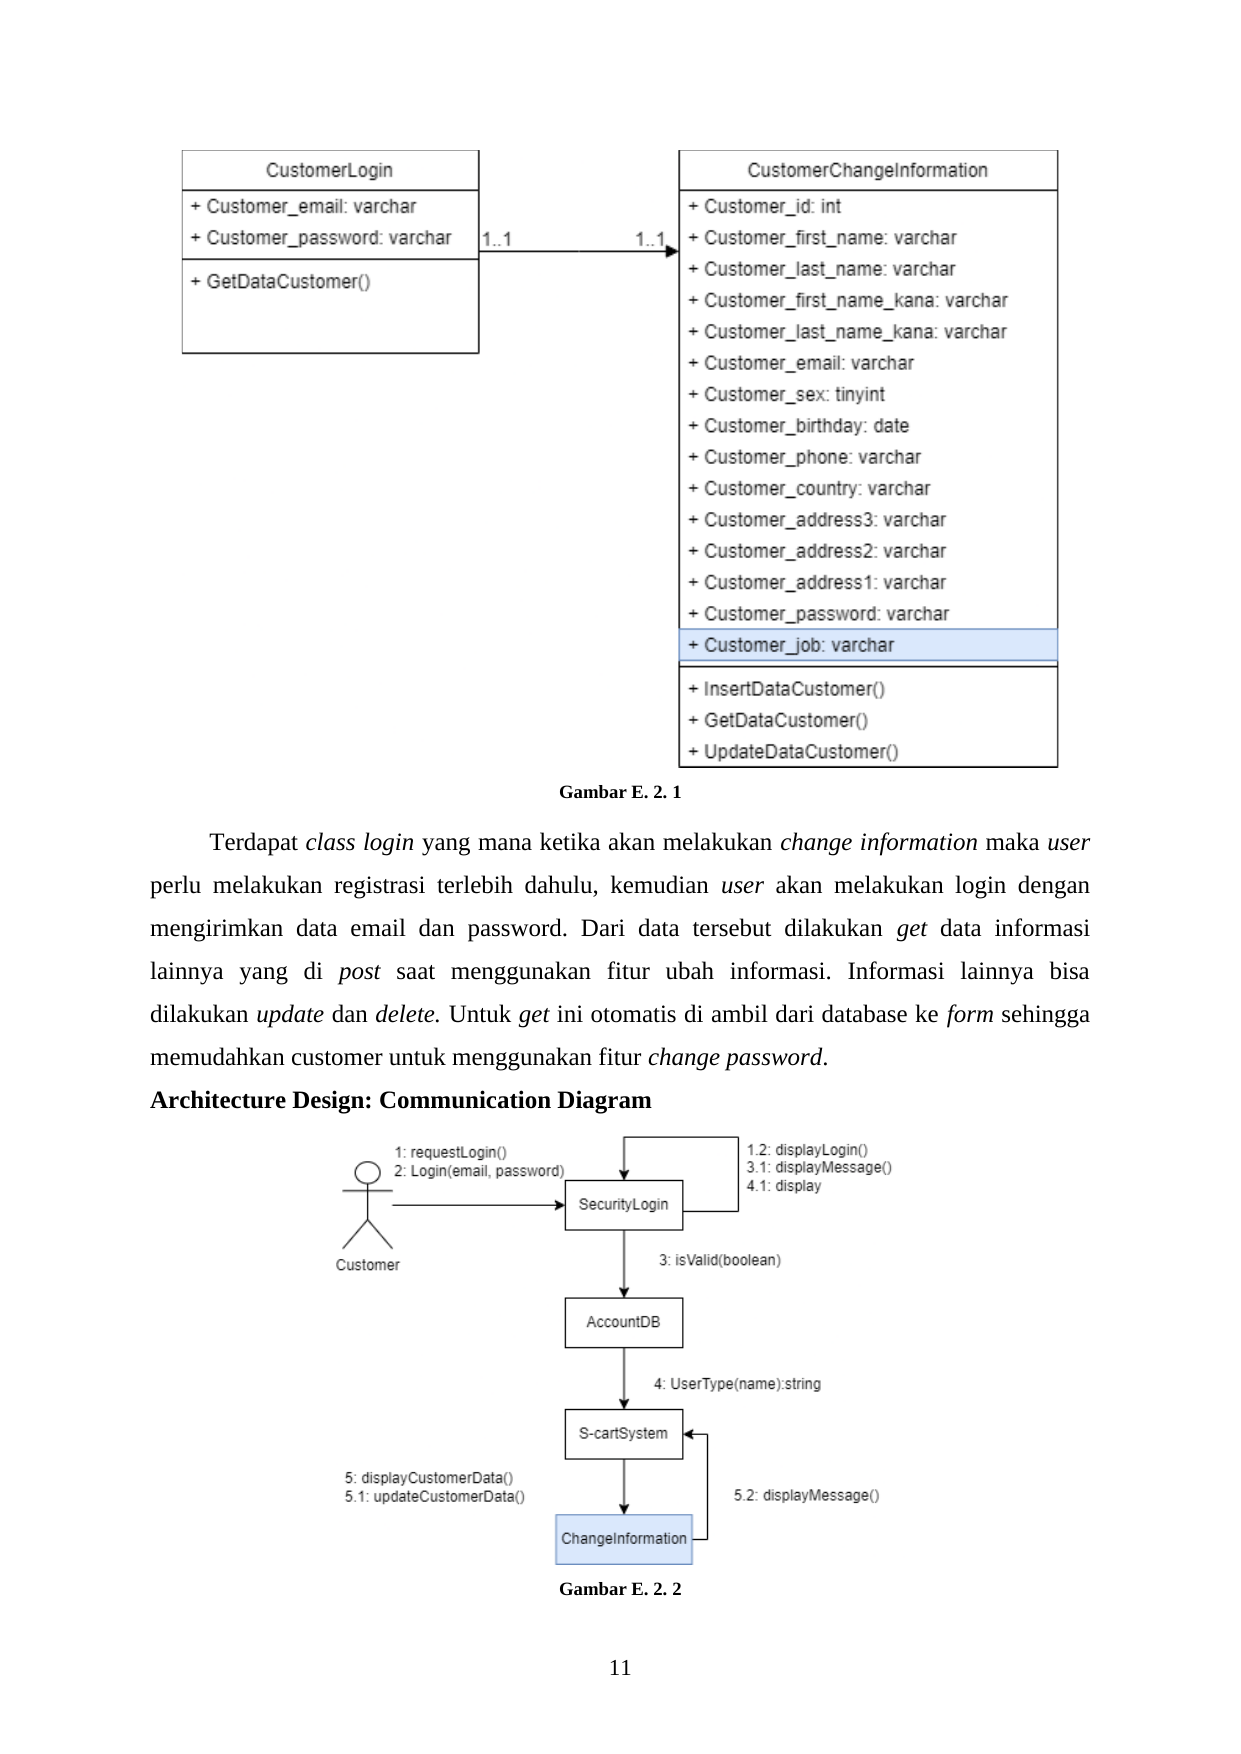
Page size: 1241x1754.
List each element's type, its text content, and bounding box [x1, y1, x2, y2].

text Gambar E. 2. 1 [150, 781, 1090, 803]
picture [335, 1128, 906, 1565]
picture [181, 150, 1059, 768]
text Terdapat class login yang mana ketika akan melakukan change information maka user perlu melakukan registrasi terlebih dahulu, kemudian user akan melakukan login dengan mengirimkan data email dan password. Dari data tersebut dilakukan get data informasi lainnya yang di post saat menggunakan fitur ubah informasi. Informasi lainnya bisa dilakukan update dan delete. Untuk get ini otomatis di ambil dari database ke form sehingga memudahkan customer untuk menggunakan fitur change password. [150, 827, 1090, 1071]
text Gambar E. 2. 2 [150, 1578, 1090, 1600]
text Architecture Design: Communication Diagram [150, 1086, 1090, 1114]
